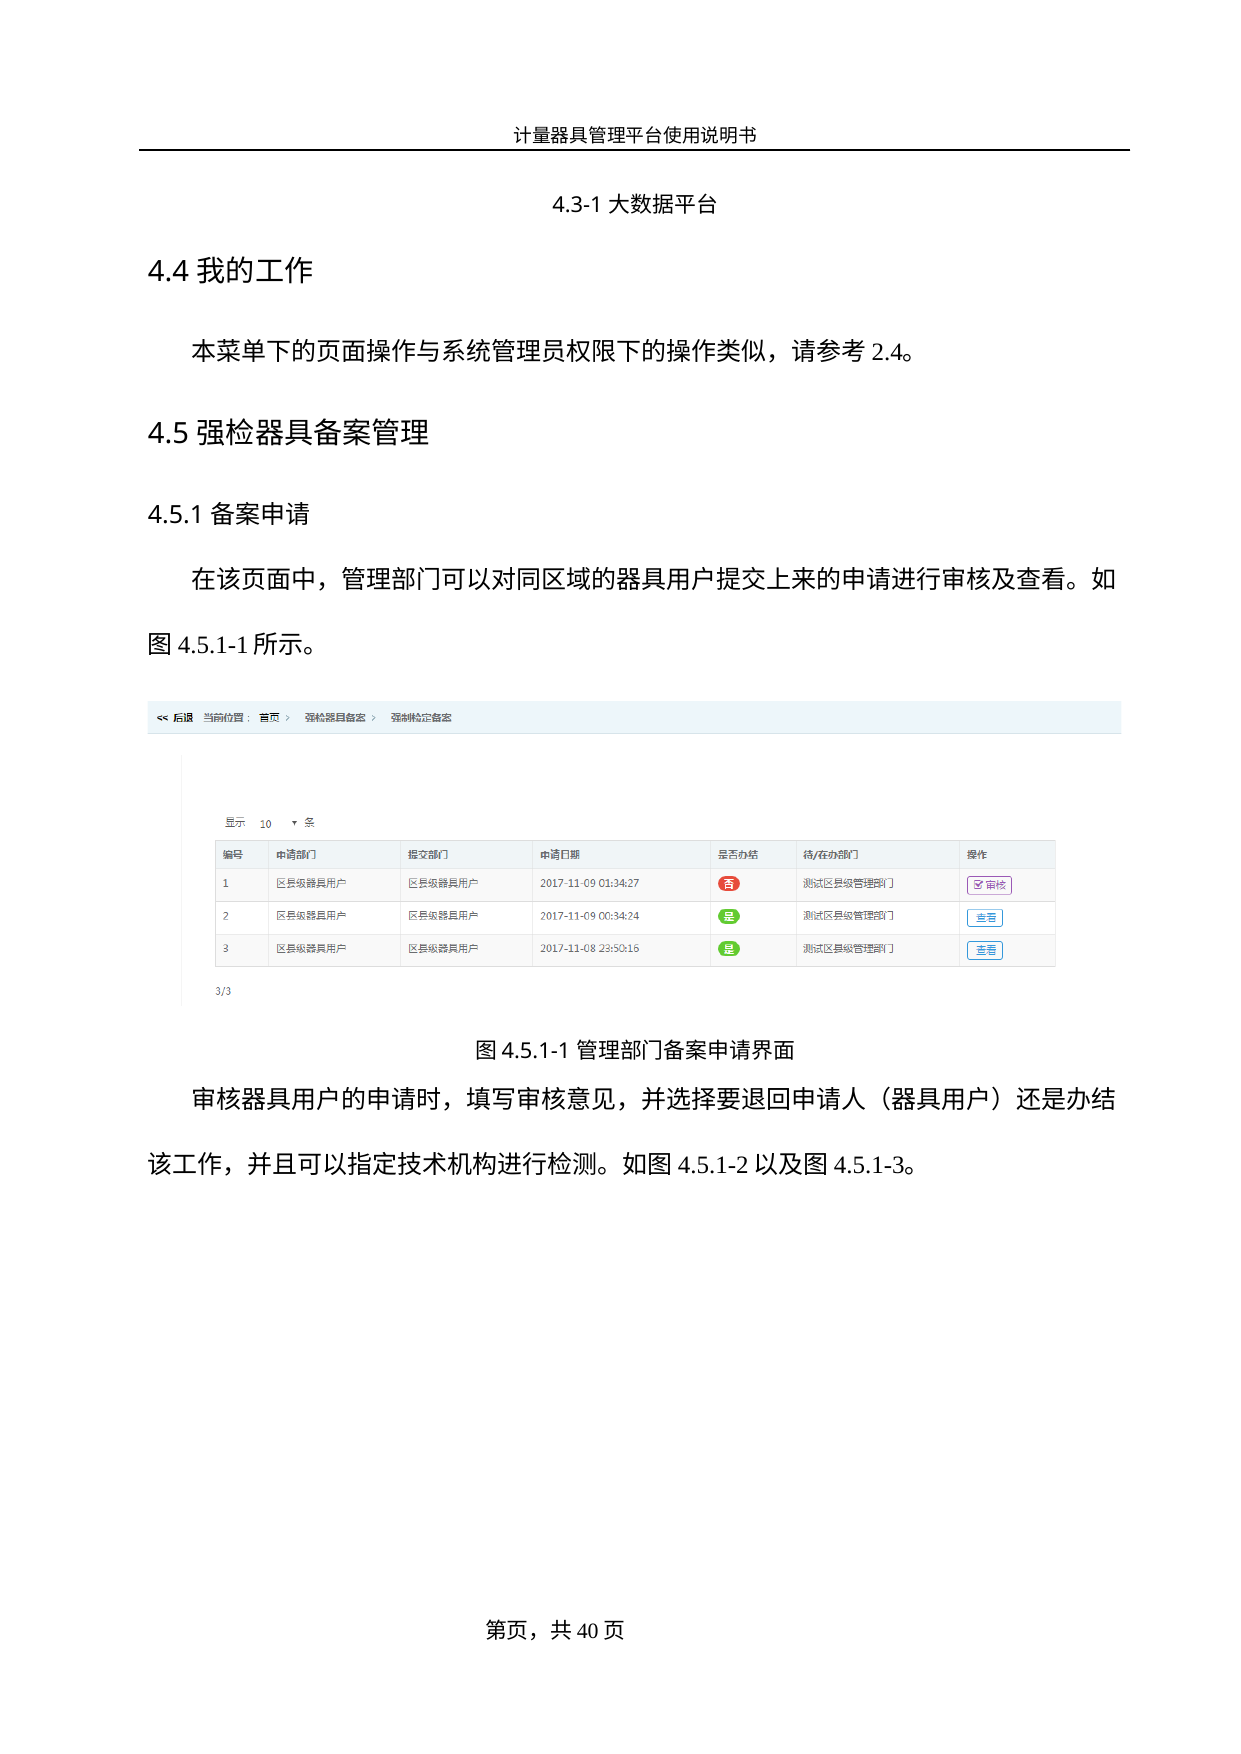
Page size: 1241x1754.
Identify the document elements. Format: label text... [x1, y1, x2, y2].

list 4.4 我的工作 [148, 236, 1122, 301]
list 在该页面中，管理部门可以对同区域的器具用户提交上来的申请进行审核及查看。如图4.5.1-1所示。 [148, 545, 1122, 675]
list 审核器具用户的申请时，填写审核意见，并选择要退回申请人（器具用户）还是办结该工作，并且可以指定技术机构进行检测。如图4.5.1-2以及图4.5.1-3。 [148, 1065, 1122, 1195]
list 本菜单下的页面操作与系统管理员权限下的操作类似，请参考2.4。 [148, 317, 1122, 382]
list 4.5.1 备案申请 [148, 480, 1122, 545]
list 4.5 强检器具备案管理 [148, 399, 1122, 464]
list 图4.5.1-1 管理部门备案申请界面 [148, 1033, 1122, 1065]
list 4.3-1 大数据平台 [148, 187, 1122, 219]
picture [147, 701, 1122, 1006]
